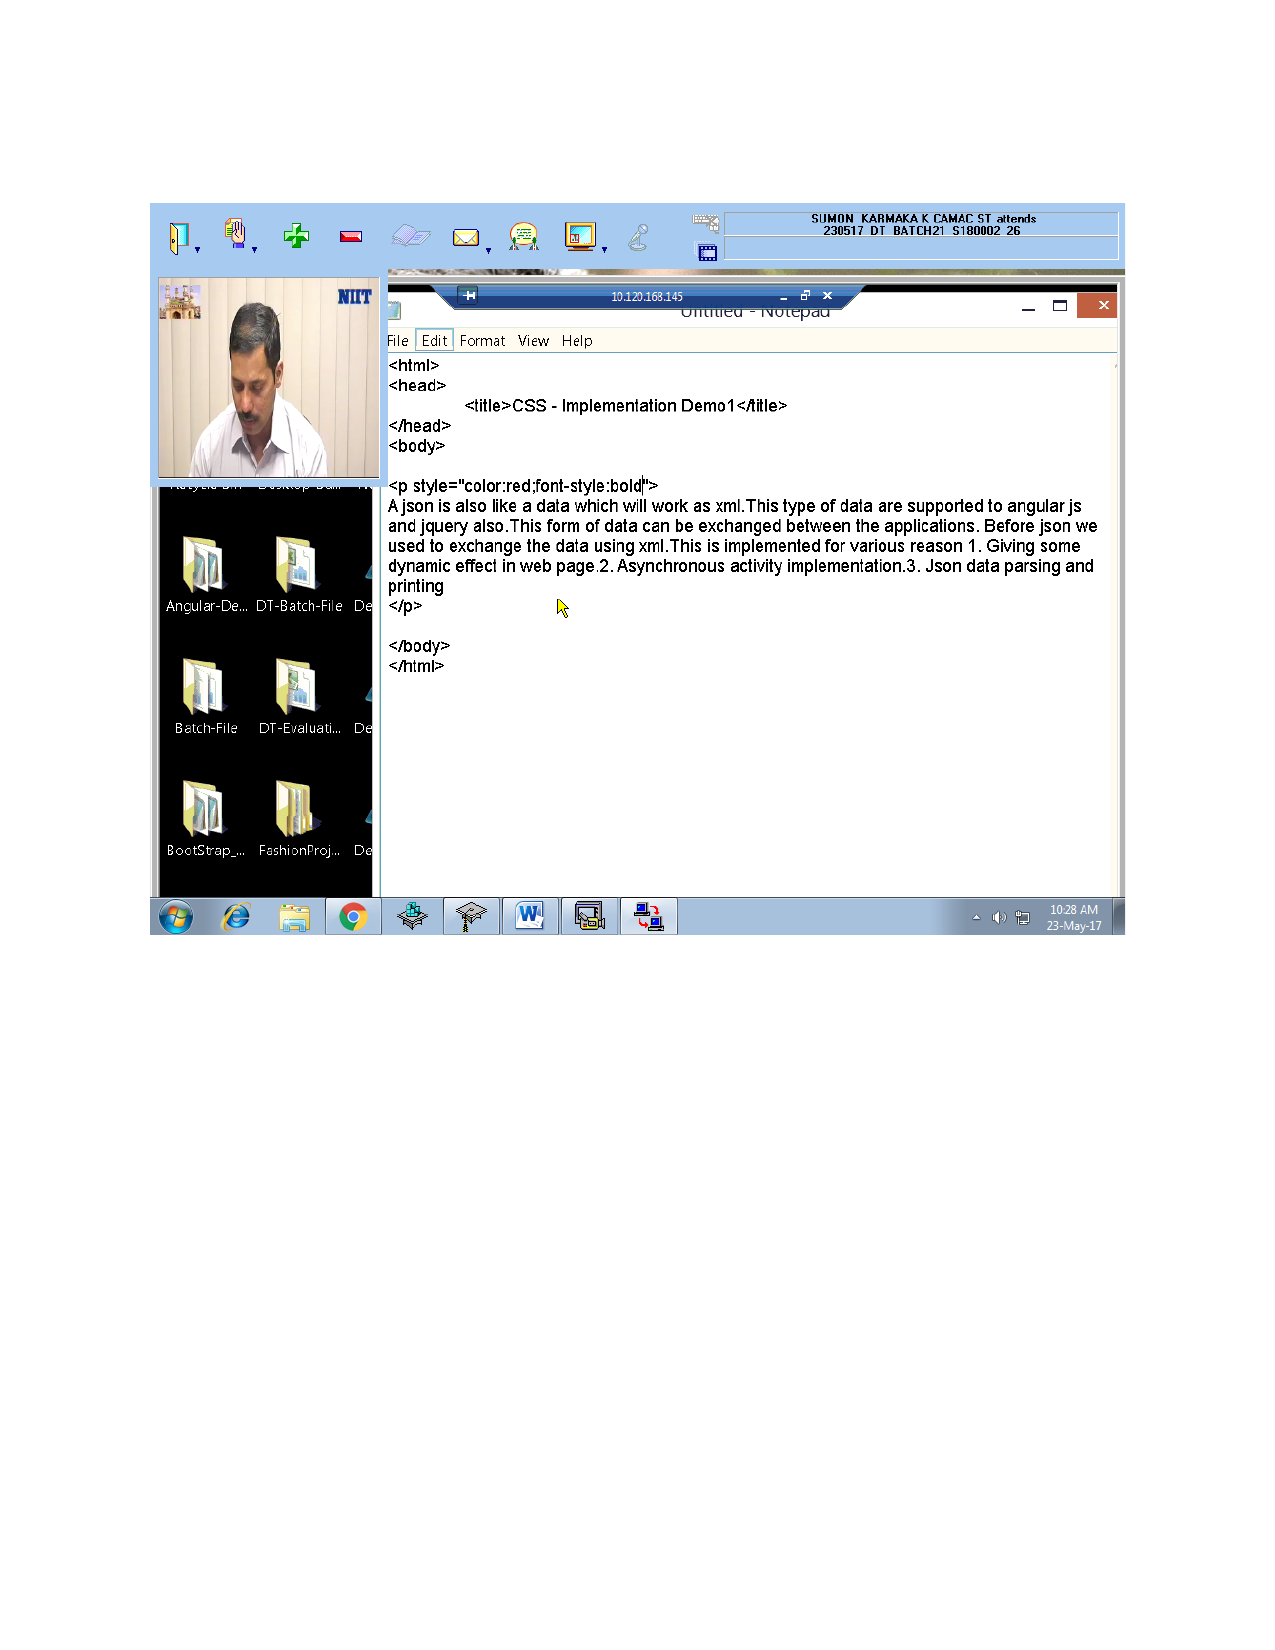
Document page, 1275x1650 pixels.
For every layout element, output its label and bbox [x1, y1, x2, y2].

picture [150, 203, 1125, 935]
